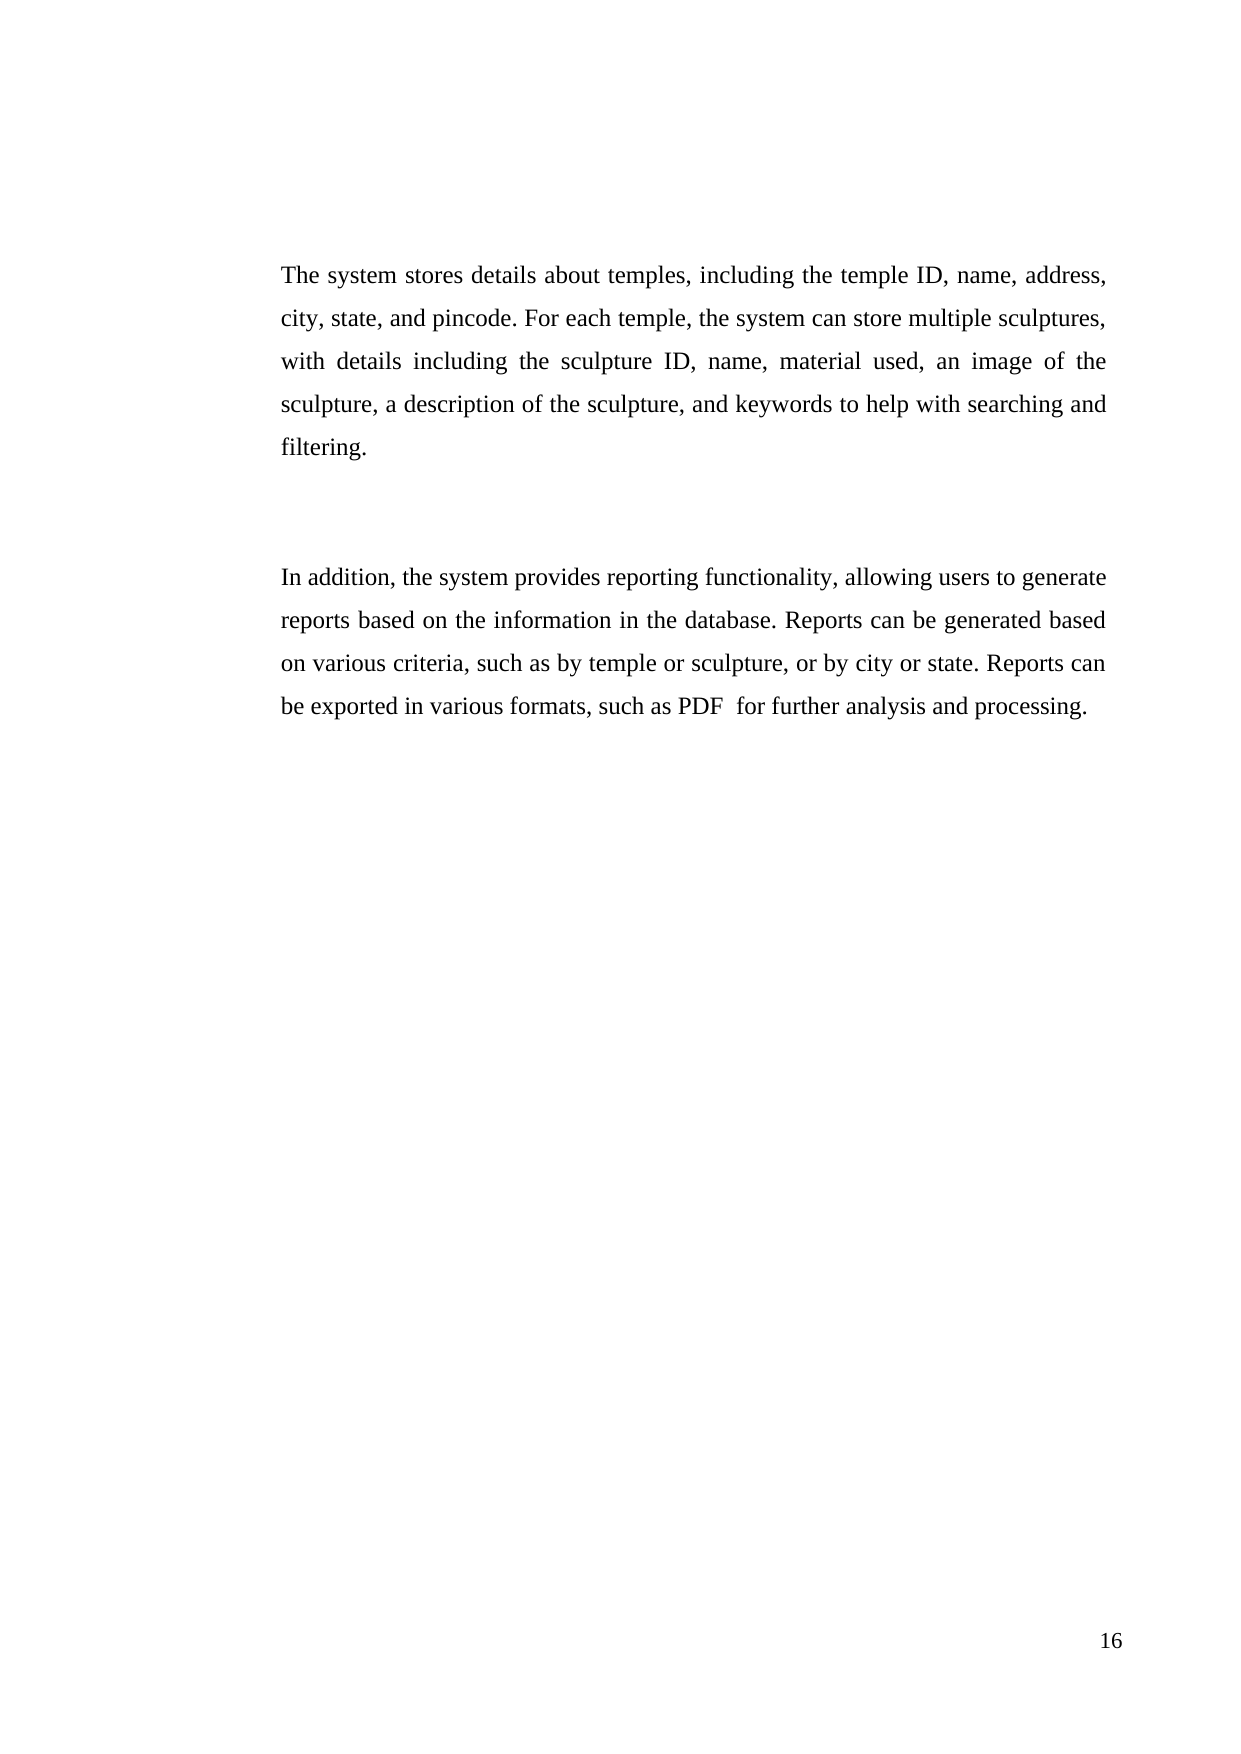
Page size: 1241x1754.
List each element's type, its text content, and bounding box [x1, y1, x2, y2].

list The system stores details about temples, including the temple ID, name, address, city, state, and pincode. For each temple, the system can store multiple sculptures, with details including the sculpture ID, name, material used, an image of the sculpture, a description of the sculpture, and keywords to help with searching and filtering. [281, 260, 1107, 461]
list In addition, the system provides reporting functionality, allowing users to generate reports based on the information in the database. Reports can be generated based on various criteria, such as by temple or sculpture, or by city or state. Reports can be exported in various formats, such as PDF for further analysis and processing. [281, 562, 1107, 720]
